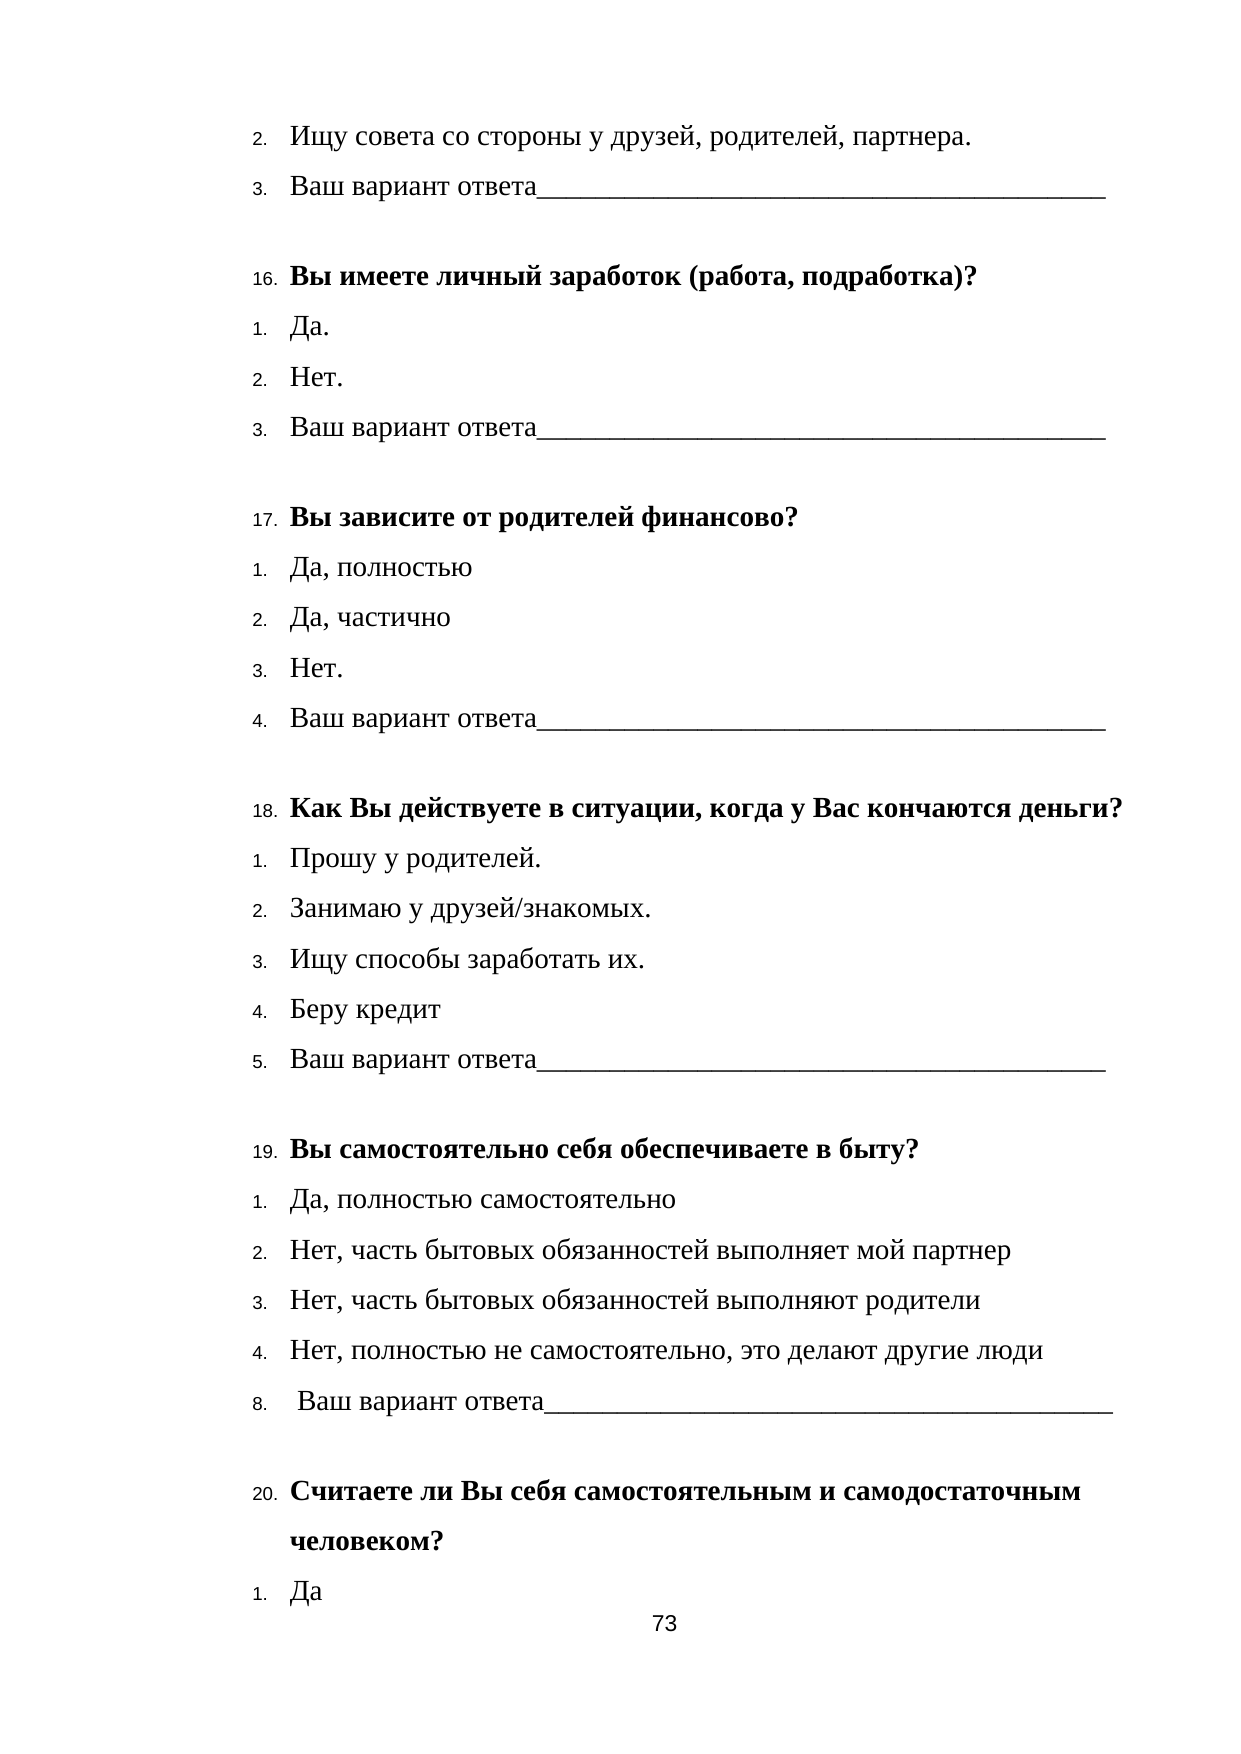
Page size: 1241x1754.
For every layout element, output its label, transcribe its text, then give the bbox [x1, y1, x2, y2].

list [252, 168, 1152, 202]
list Да, частично [252, 599, 1152, 633]
list Как Вы действуете в ситуации, когда у Вас кончаются деньги? [252, 790, 1152, 823]
list Беру кредит [252, 991, 1152, 1025]
list Прошу у родителей. [252, 840, 1152, 874]
list Считаете ли Вы себя самостоятельным и самодостаточным человеком? [252, 1473, 1152, 1556]
list Нет, часть бытовых обязанностей выполняют родители [252, 1282, 1152, 1316]
list Занимаю у друзей/знакомых. [252, 891, 1152, 924]
list Нет. [252, 359, 1152, 392]
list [252, 1383, 1152, 1416]
list Да [252, 1573, 1152, 1607]
list Да. [252, 308, 1152, 342]
list Да, полностью самостоятельно [252, 1182, 1152, 1215]
list Нет, полностью не самостоятельно, это делают другие люди [252, 1332, 1152, 1366]
list Вы зависите от родителей финансово? [252, 499, 1152, 532]
list Вы имеете личный заработок (работа, подработка)? [252, 258, 1152, 292]
list Ваш вариант ответа_______________________________________ [252, 409, 1152, 443]
list Вы самостоятельно себя обеспечиваете в быту? [252, 1131, 1152, 1165]
list Ищу совета со стороны у друзей, родителей, партнера. [252, 118, 1152, 152]
list Ваш вариант ответа_______________________________________ [252, 700, 1152, 734]
list Ваш вариант ответа_______________________________________ [252, 1041, 1152, 1075]
list Нет. [252, 650, 1152, 683]
list Ищу способы заработать их. [252, 941, 1152, 974]
list Да, полностью [252, 549, 1152, 583]
list Нет, часть бытовых обязанностей выполняет мой партнер [252, 1232, 1152, 1265]
